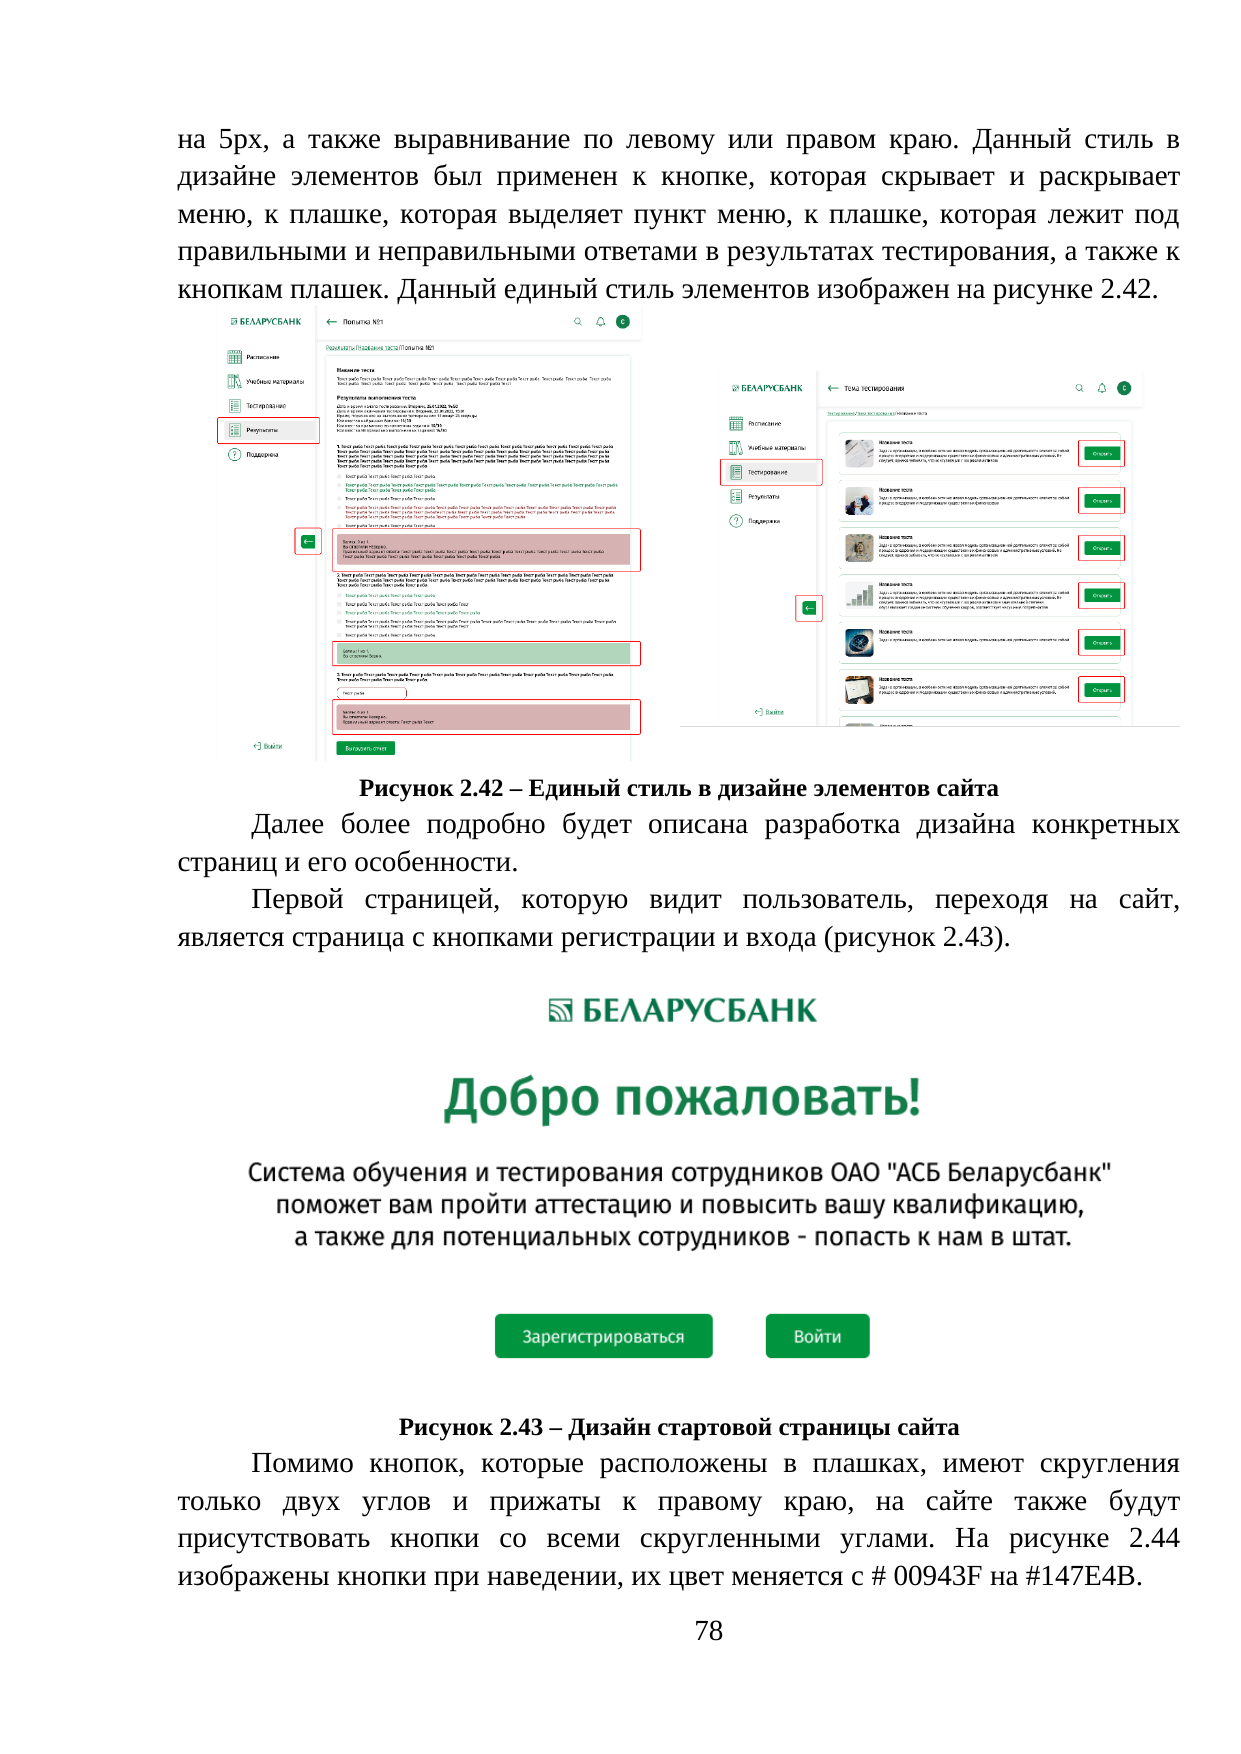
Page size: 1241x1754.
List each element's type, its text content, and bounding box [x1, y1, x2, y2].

text Первой страницей, которую видит пользователь, переходя на сайт, является страница с кнопками регистрации и входа (рисунок 2.43). [177, 878, 1181, 953]
picture [178, 305, 1180, 761]
text Помимо кнопок, которые расположены в плашках, имеют скругления только двух углов и прижаты к правому краю, на сайте также будут присутствовать кнопки со всеми скругленными углами. На рисунке 2.44 изображены кнопки при наведении, их цвет меняется с # 00943F на #147E4B. [177, 1443, 1181, 1593]
text Рисунок 2.43 – Дизайн стартовой страницы сайта [177, 1405, 1181, 1443]
picture [209, 953, 1149, 1401]
text Рисунок 2.42 – Единый стиль в дизайне элементов сайта [177, 766, 1181, 803]
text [177, 118, 1181, 306]
text Далее более подробно будет описана разработка дизайна конкретных страниц и его особенности. [177, 803, 1181, 878]
